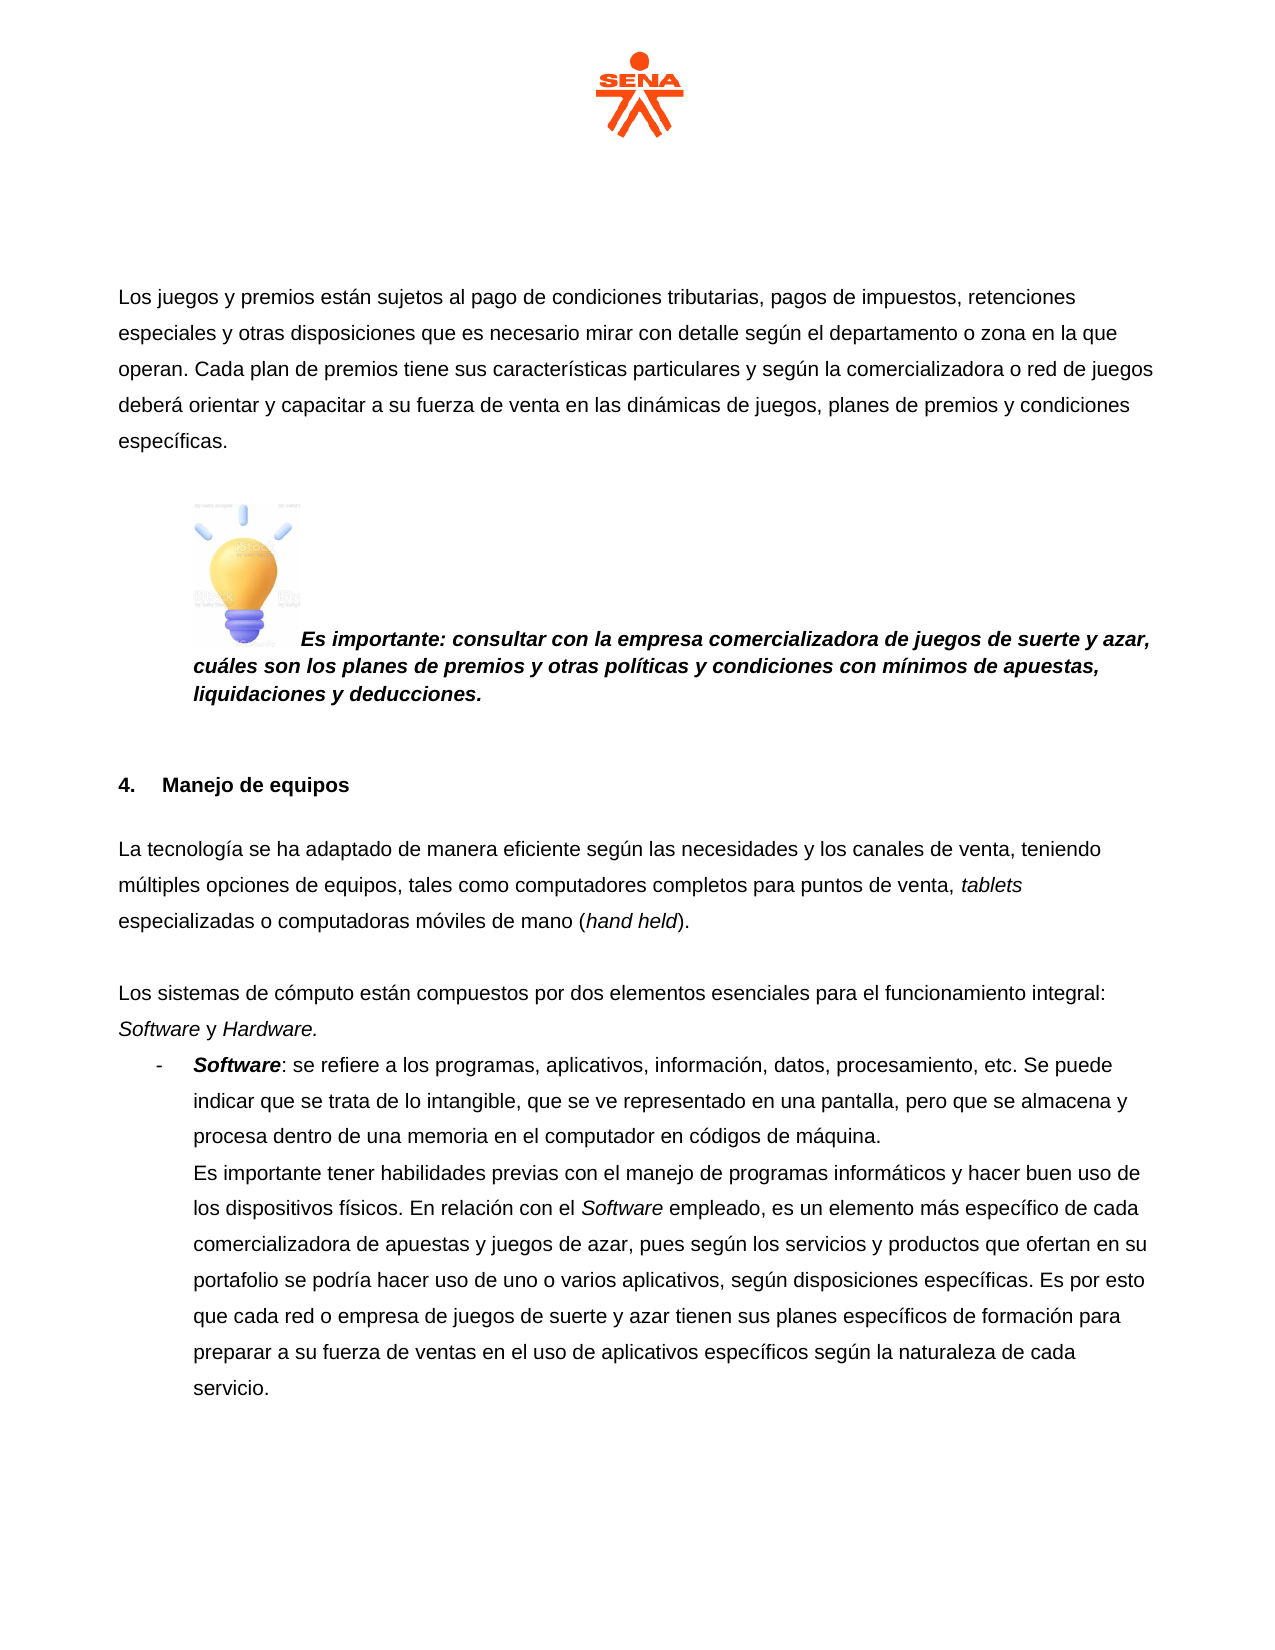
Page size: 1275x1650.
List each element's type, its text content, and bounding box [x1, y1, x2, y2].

list Manejo de equipos [118, 773, 1157, 797]
picture [193, 504, 301, 647]
text Los juegos y premios están sujetos al pago de condiciones tributarias, pagos de impuestos, retenciones especiales y otras disposiciones que es necesario mirar con detalle según el departamento o zona en la que operan. Cada plan de premios tiene sus características particulares y según la comercializadora o red de juegos deberá orientar y capacitar a su fuerza de venta en las dinámicas de juegos, planes de premios y condiciones específicas. [118, 285, 1157, 453]
text Los sistemas de cómputo están compuestos por dos elementos esenciales para el funcionamiento integral: Software y Hardware. [118, 981, 1157, 1041]
picture [585, 48, 690, 142]
text La tecnología se ha adaptado de manera eficiente según las necesidades y los canales de venta, teniendo múltiples opciones de equipos, tales como computadores completos para puntos de venta, tablets especializadas o computadoras móviles de mano (hand held). [118, 837, 1157, 933]
list Software: se refiere a los programas, aplicativos, información, datos, procesamiento, etc. Se puede indicar que se trata de lo intangible, que se ve representado en una pantalla, pero que se almacena y procesa dentro de una memoria en el computador en códigos de máquina. [156, 1052, 1157, 1148]
text Es importante tener habilidades previas con el manejo de programas informáticos y hacer buen uso de los dispositivos físicos. En relación con el Software empleado, es un elemento más específico de cada comercializadora de apuestas y juegos de azar, pues según los servicios y productos que ofertan en su portafolio se podría hacer uso de uno o varios aplicativos, según disposiciones específicas. Es por esto que cada red o empresa de juegos de suerte y azar tienen sus planes específicos de formación para preparar a su fuerza de ventas en el uso de aplicativos específicos según la naturaleza de cada servicio. [193, 1160, 1157, 1400]
text Es importante: consultar con la empresa comercializadora de juegos de suerte y azar, cuáles son los planes de premios y otras políticas y condiciones con mínimos de apuestas, liquidaciones y deducciones. [193, 504, 1157, 706]
